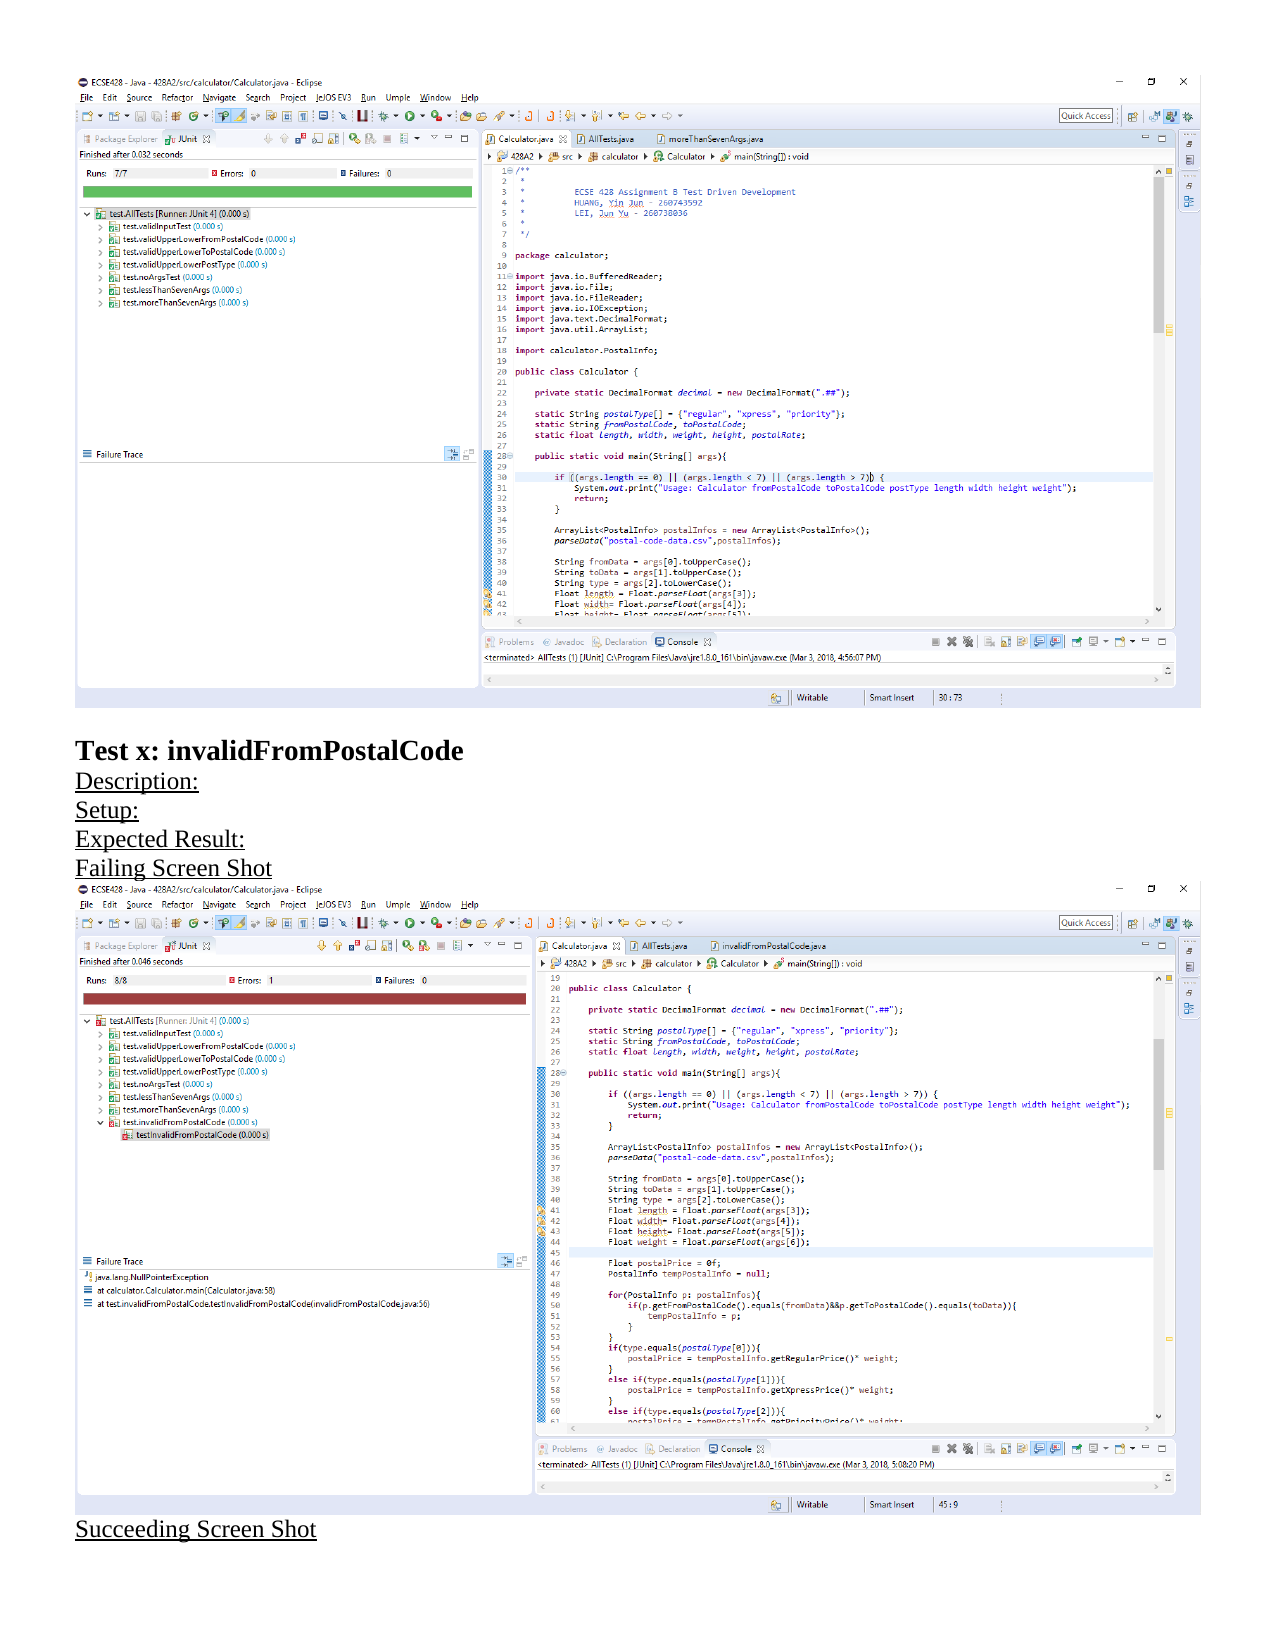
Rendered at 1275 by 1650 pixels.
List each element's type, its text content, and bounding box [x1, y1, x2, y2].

text Description: [75, 766, 1200, 795]
subtitle Test x: invalidFromPostalCode [75, 733, 1200, 766]
text Expected Result: [75, 824, 1200, 853]
text Failing Screen Shot [75, 853, 1200, 881]
picture [75, 75, 1200, 708]
text Succeeding Screen Shot [75, 1515, 1200, 1543]
picture [75, 881, 1200, 1515]
text Setup: [75, 795, 1200, 824]
